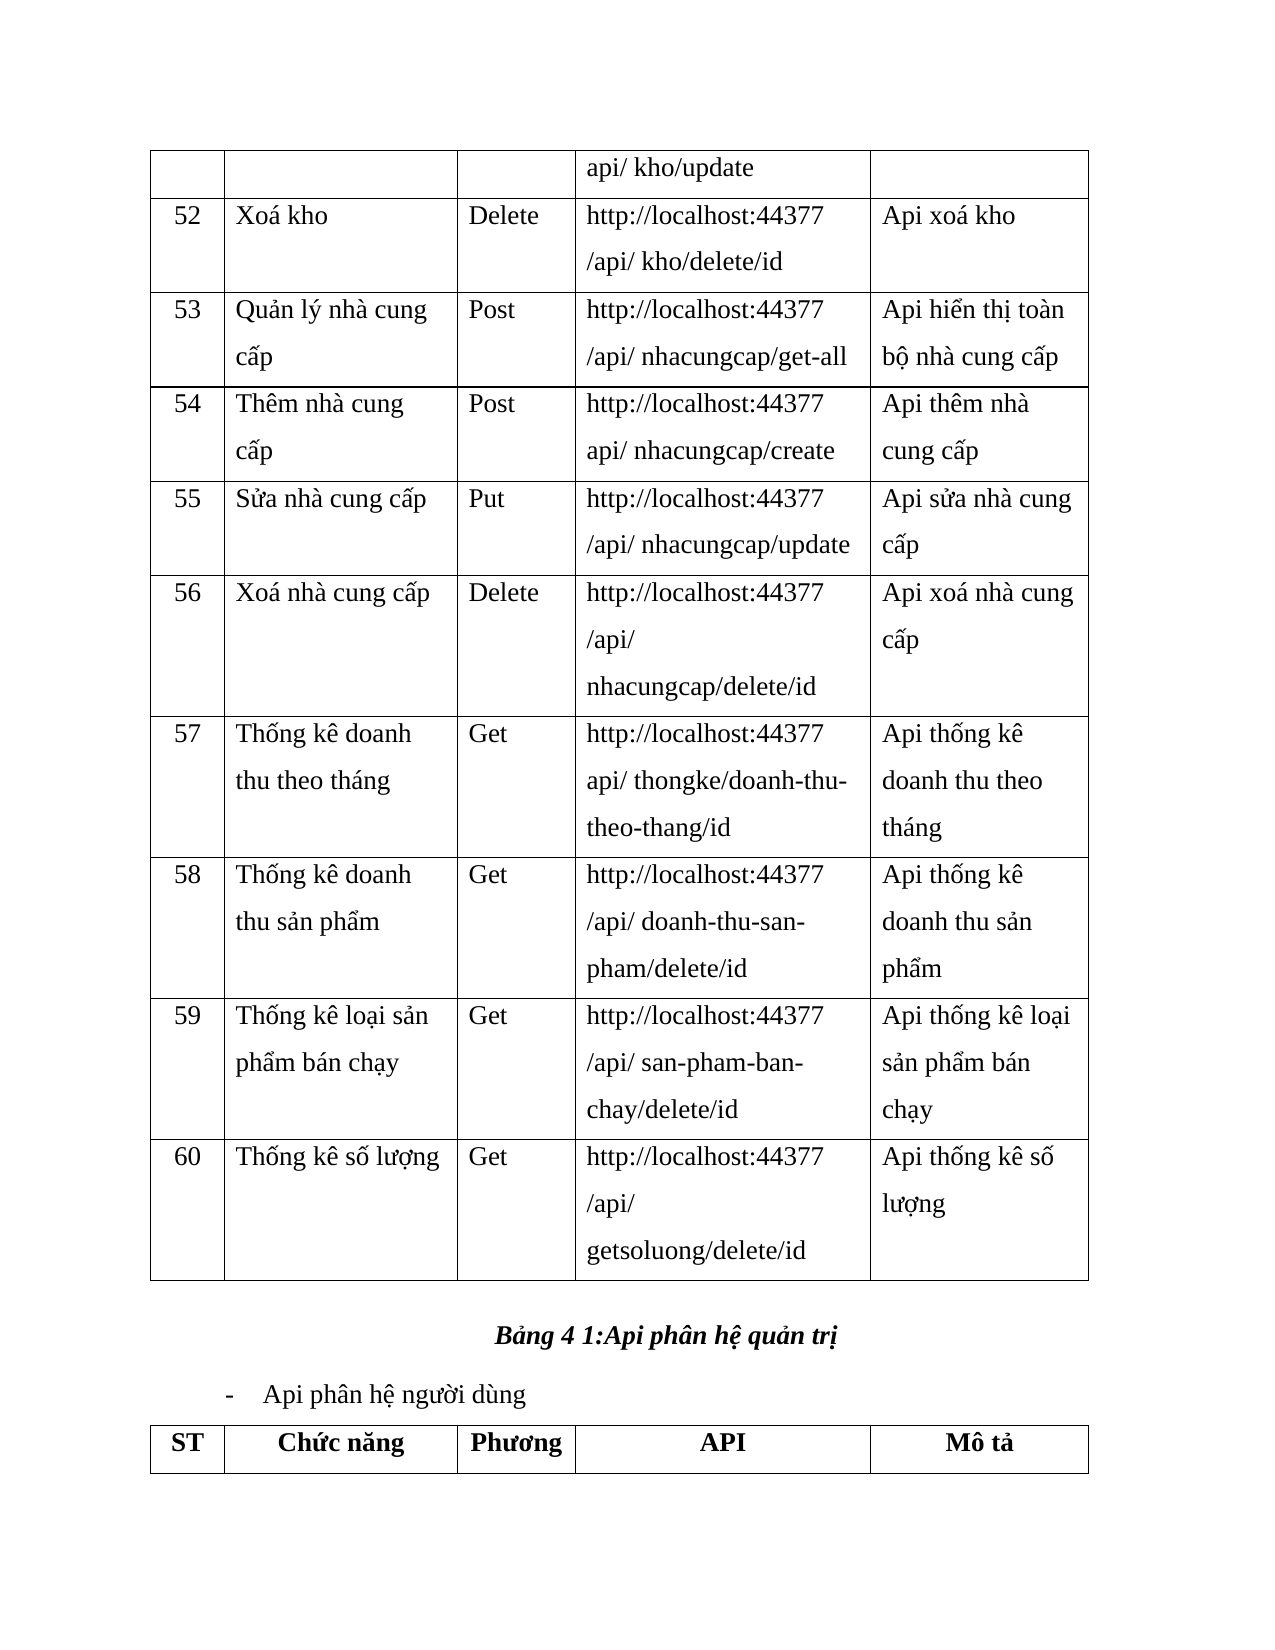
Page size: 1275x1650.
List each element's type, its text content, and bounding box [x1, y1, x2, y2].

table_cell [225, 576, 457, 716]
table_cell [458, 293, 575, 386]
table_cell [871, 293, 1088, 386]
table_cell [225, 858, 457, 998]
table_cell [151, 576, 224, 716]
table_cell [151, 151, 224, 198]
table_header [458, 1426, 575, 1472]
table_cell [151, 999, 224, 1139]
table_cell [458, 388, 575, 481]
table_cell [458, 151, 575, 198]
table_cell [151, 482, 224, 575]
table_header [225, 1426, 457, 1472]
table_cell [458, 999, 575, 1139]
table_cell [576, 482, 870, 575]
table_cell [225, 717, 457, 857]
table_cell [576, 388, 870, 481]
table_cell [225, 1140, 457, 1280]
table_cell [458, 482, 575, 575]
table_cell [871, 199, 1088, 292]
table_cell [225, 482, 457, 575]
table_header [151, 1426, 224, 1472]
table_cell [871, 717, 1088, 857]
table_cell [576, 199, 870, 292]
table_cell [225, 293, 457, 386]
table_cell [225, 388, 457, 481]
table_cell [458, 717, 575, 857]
list Api phân hệ người dùng [225, 1378, 1125, 1409]
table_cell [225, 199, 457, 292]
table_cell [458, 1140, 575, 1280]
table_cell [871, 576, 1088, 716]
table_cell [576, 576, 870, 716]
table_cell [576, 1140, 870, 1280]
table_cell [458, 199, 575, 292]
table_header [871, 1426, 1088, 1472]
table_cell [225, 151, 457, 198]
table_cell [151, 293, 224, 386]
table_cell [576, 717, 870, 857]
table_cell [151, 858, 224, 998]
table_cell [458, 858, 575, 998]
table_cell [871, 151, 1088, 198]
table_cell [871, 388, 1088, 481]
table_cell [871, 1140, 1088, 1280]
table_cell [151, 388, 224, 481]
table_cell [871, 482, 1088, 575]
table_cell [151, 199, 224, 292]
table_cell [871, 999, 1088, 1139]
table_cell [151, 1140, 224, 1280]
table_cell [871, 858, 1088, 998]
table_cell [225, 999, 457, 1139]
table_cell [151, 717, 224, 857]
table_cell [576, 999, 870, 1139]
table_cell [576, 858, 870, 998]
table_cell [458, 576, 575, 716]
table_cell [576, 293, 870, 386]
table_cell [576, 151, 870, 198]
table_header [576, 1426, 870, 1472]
